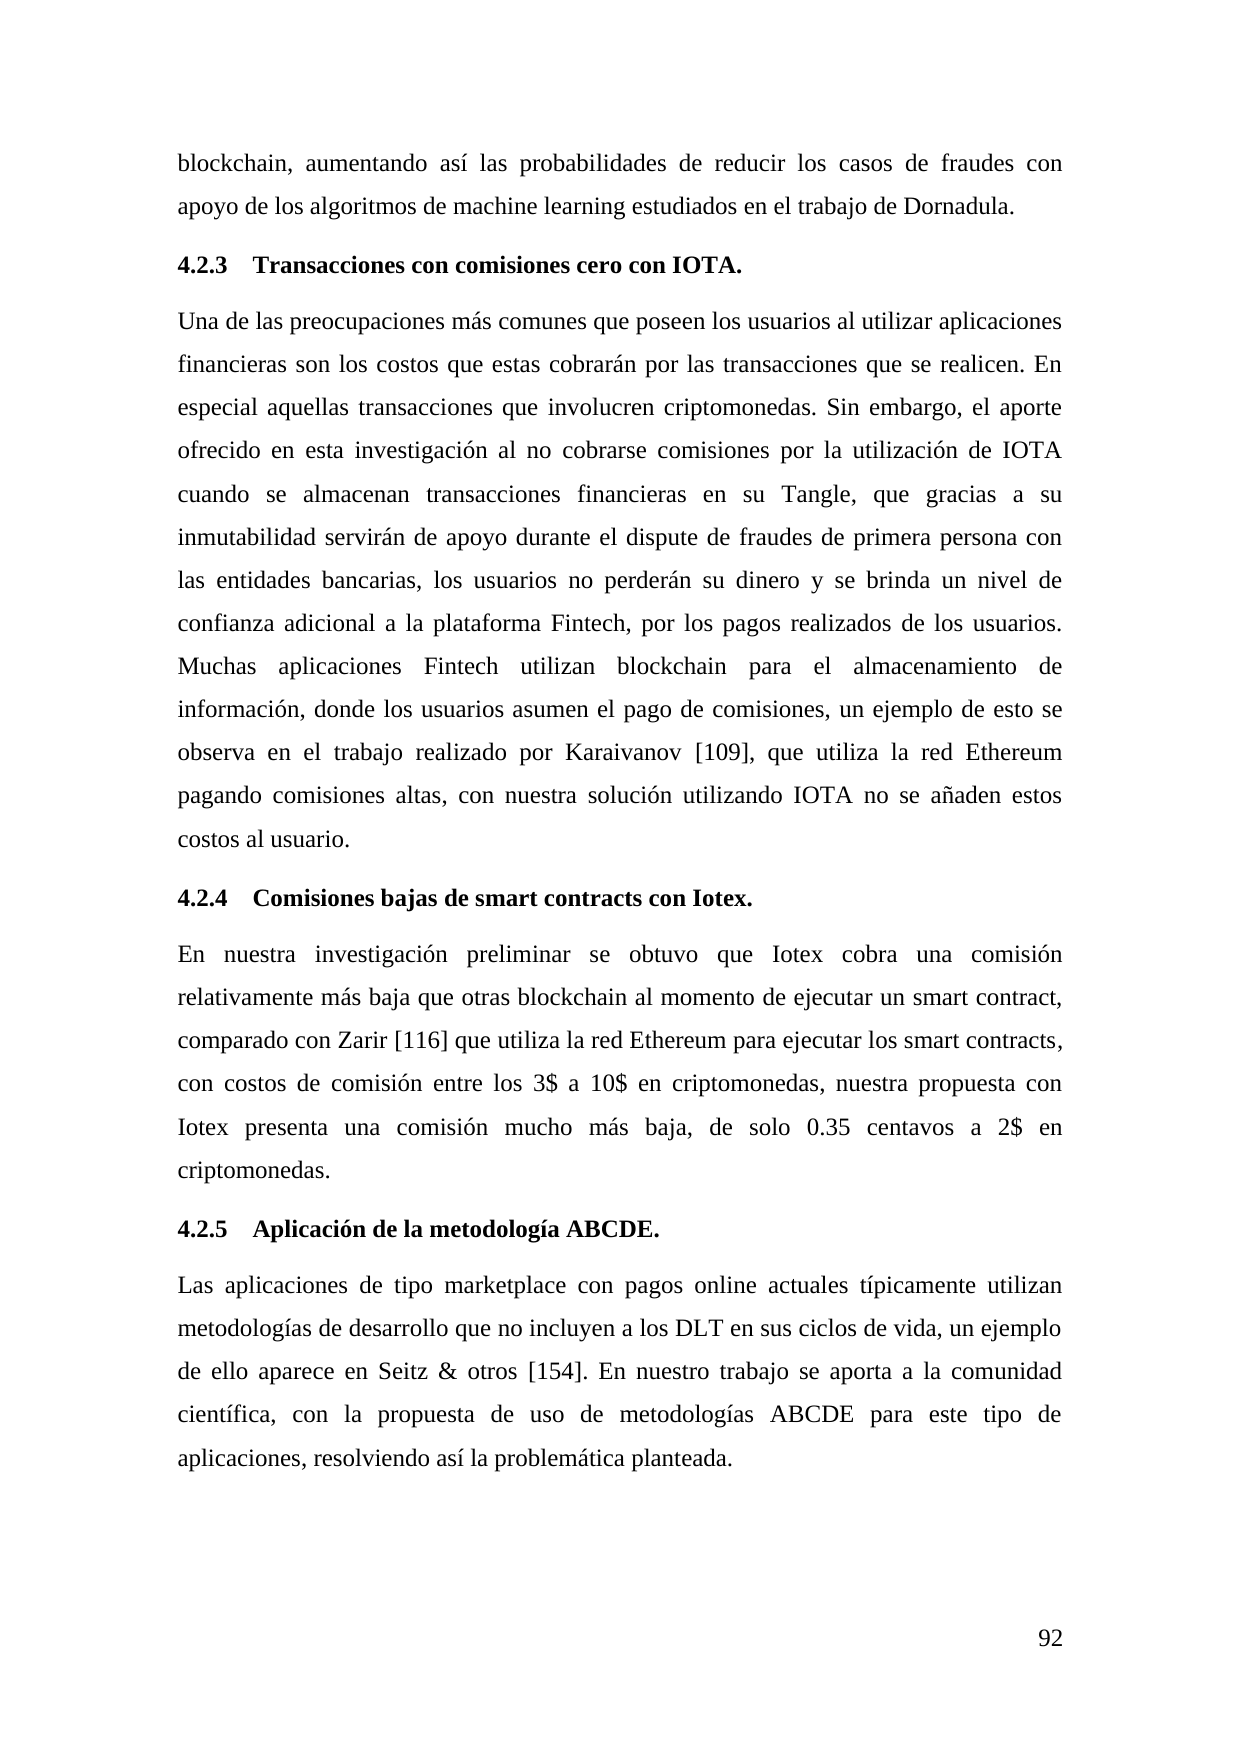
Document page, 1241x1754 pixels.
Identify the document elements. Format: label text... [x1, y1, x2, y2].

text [177, 148, 1063, 219]
text En nuestra investigación preliminar se obtuvo que Iotex cobra una comisión relativamente más baja que otras blockchain al momento de ejecutar un smart contract, comparado con Zarir que utiliza la red Ethereum para ejecutar los smart contracts, con costos de comisión entre los 3$ a 10$ en criptomonedas, nuestra propuesta con Iotex presenta una comisión mucho más baja, de solo 0.35 centavos a 2$ en criptomonedas. [177, 939, 1063, 1183]
list Comisiones bajas de smart contracts con Iotex. [177, 883, 1063, 912]
text Una de las preocupaciones más comunes que poseen los usuarios al utilizar aplicaciones financieras son los costos que estas cobrarán por las transacciones que se realicen. En especial aquellas transacciones que involucren criptomonedas. Sin embargo, el aporte ofrecido en esta investigación al no cobrarse comisiones por la utilización de IOTA cuando se almacenan transacciones financieras en su Tangle, que gracias a su inmutabilidad servirán de apoyo durante el dispute de fraudes de primera persona con las entidades bancarias, los usuarios no perderán su dinero y se brinda un nivel de confianza adicional a la plataforma Fintech, por los pagos realizados de los usuarios. Muchas aplicaciones Fintech utilizan blockchain para el almacenamiento de información, donde los usuarios asumen el pago de comisiones, un ejemplo de esto se observa en el trabajo realizado por Karaivanov , que utiliza la red Ethereum pagando comisiones altas, con nuestra solución utilizando IOTA no se añaden estos costos al usuario. [177, 306, 1063, 852]
list Aplicación de la metodología ABCDE. [177, 1214, 1063, 1243]
list Transacciones con comisiones cero con IOTA. [177, 251, 1063, 279]
text Las aplicaciones de tipo marketplace con pagos online actuales típicamente utilizan metodologías de desarrollo que no incluyen a los DLT en sus ciclos de vida, un ejemplo de ello aparece en Seitz & otros . En nuestro trabajo se aporta a la comunidad científica, con la propuesta de uso de metodologías ABCDE para este tipo de aplicaciones, resolviendo así la problemática planteada. [177, 1270, 1063, 1471]
